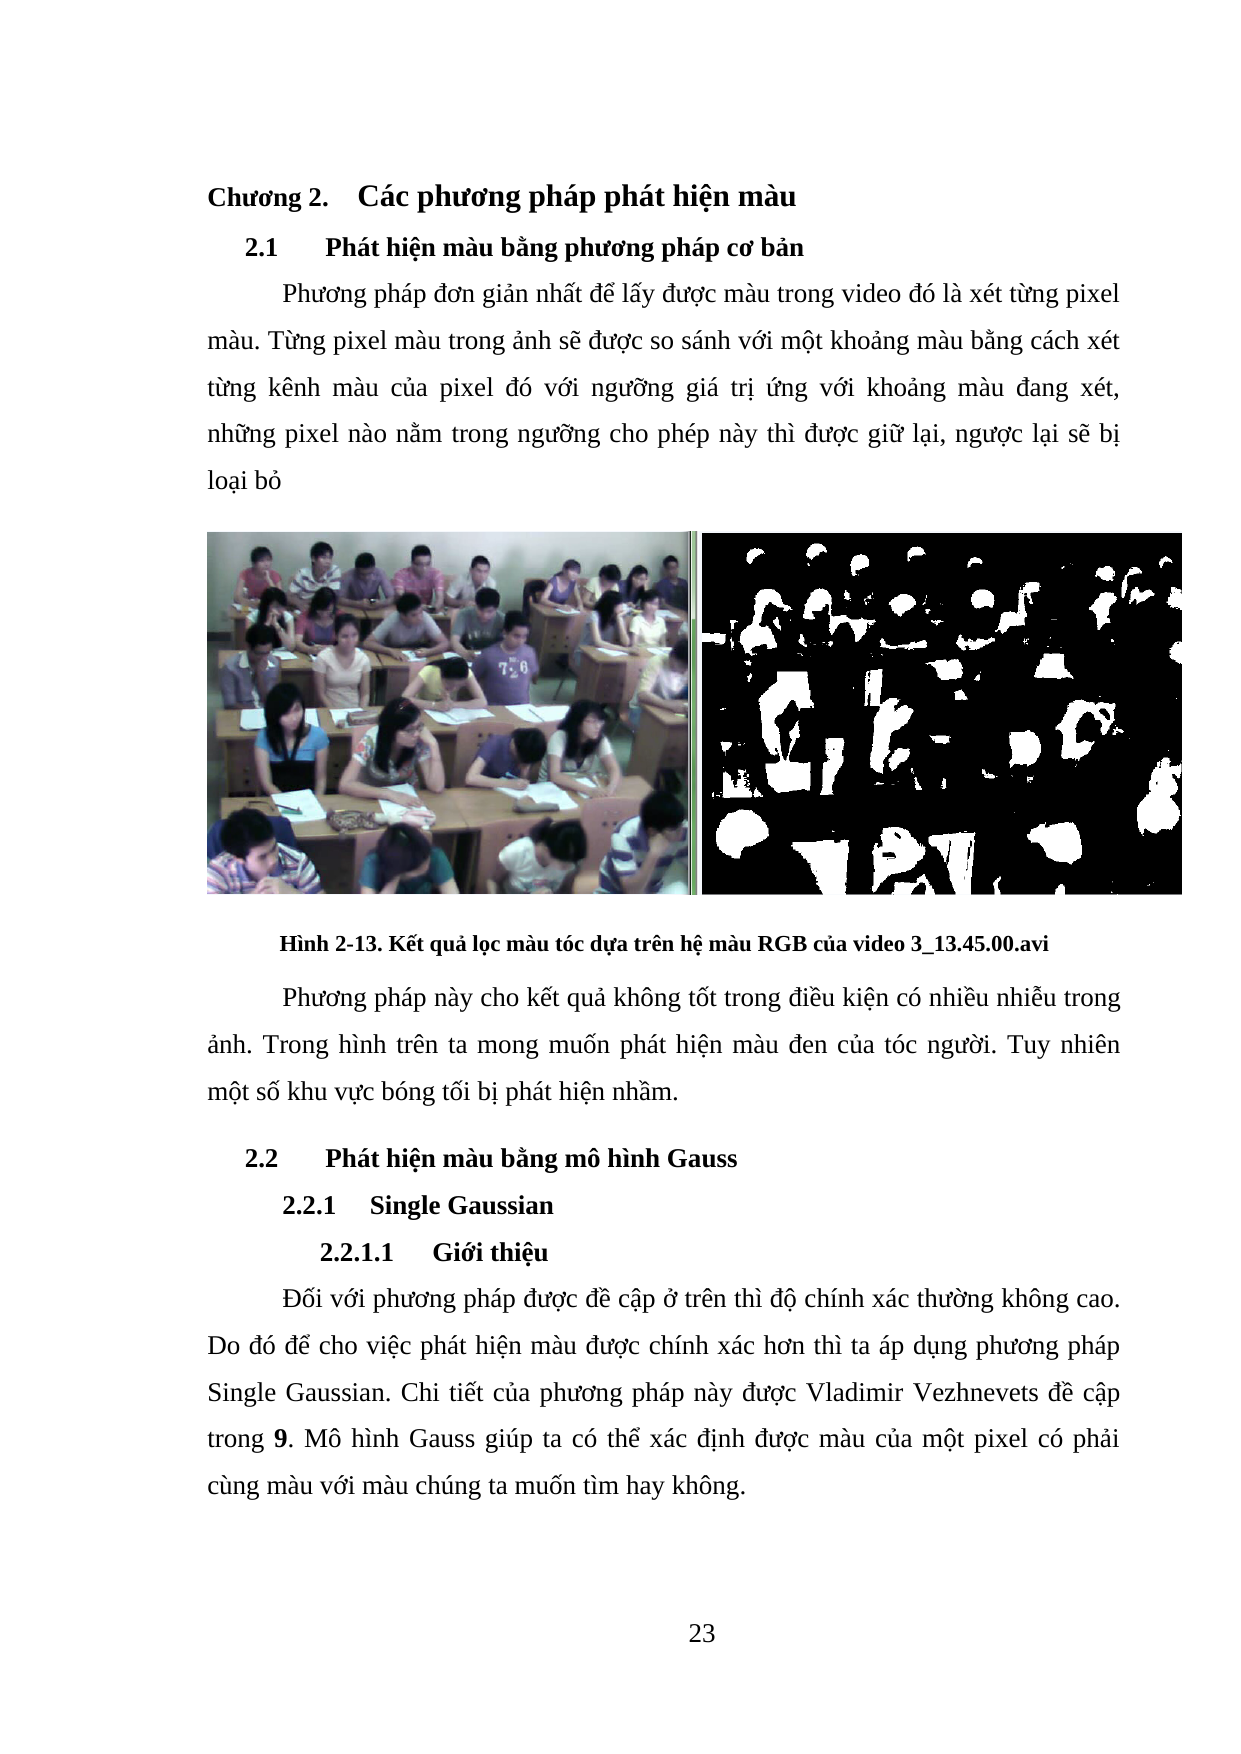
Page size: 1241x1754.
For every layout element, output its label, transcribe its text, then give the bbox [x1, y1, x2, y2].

subtitle Phát hiện màu bằng mô hình Gauss [244, 1142, 1122, 1173]
subtitle Single Gaussian [282, 1189, 1122, 1220]
text Phương pháp đơn giản nhất để lấy được màu trong video đó là xét từng pixel màu. Từng pixel màu trong ảnh sẽ được so sánh với một khoảng màu bằng cách xét từng kênh màu của pixel đó với ngưỡng giá trị ứng với khoảng màu đang xét, những pixel nào nằm trong ngưỡng cho phép này thì được giữ lại, ngược lại sẽ bị loại bỏ [207, 277, 1122, 495]
picture [207, 531, 1182, 895]
subtitle Các phương pháp phát hiện màu [207, 177, 1122, 213]
subtitle Phát hiện màu bằng phương pháp cơ bản [244, 231, 1122, 262]
text Phương pháp này cho kết quả không tốt trong điều kiện có nhiều nhiễu trong ảnh. Trong hình trên ta mong muốn phát hiện màu đen của tóc người. Tuy nhiên một số khu vực bóng tối bị phát hiện nhầm. [207, 982, 1122, 1106]
subtitle Giới thiệu [319, 1236, 1122, 1267]
text Đối với phương pháp được đề cập ở trên thì độ chính xác thường không cao. Do đó để cho việc phát hiện màu được chính xác hơn thì ta áp dụng phương pháp Single Gaussian. Chi tiết của phương pháp này được Vladimir Vezhnevets đề cập trong . Mô hình Gauss giúp ta có thể xác định được màu của một pixel có phải cùng màu với màu chúng ta muốn tìm hay không. [207, 1282, 1122, 1500]
